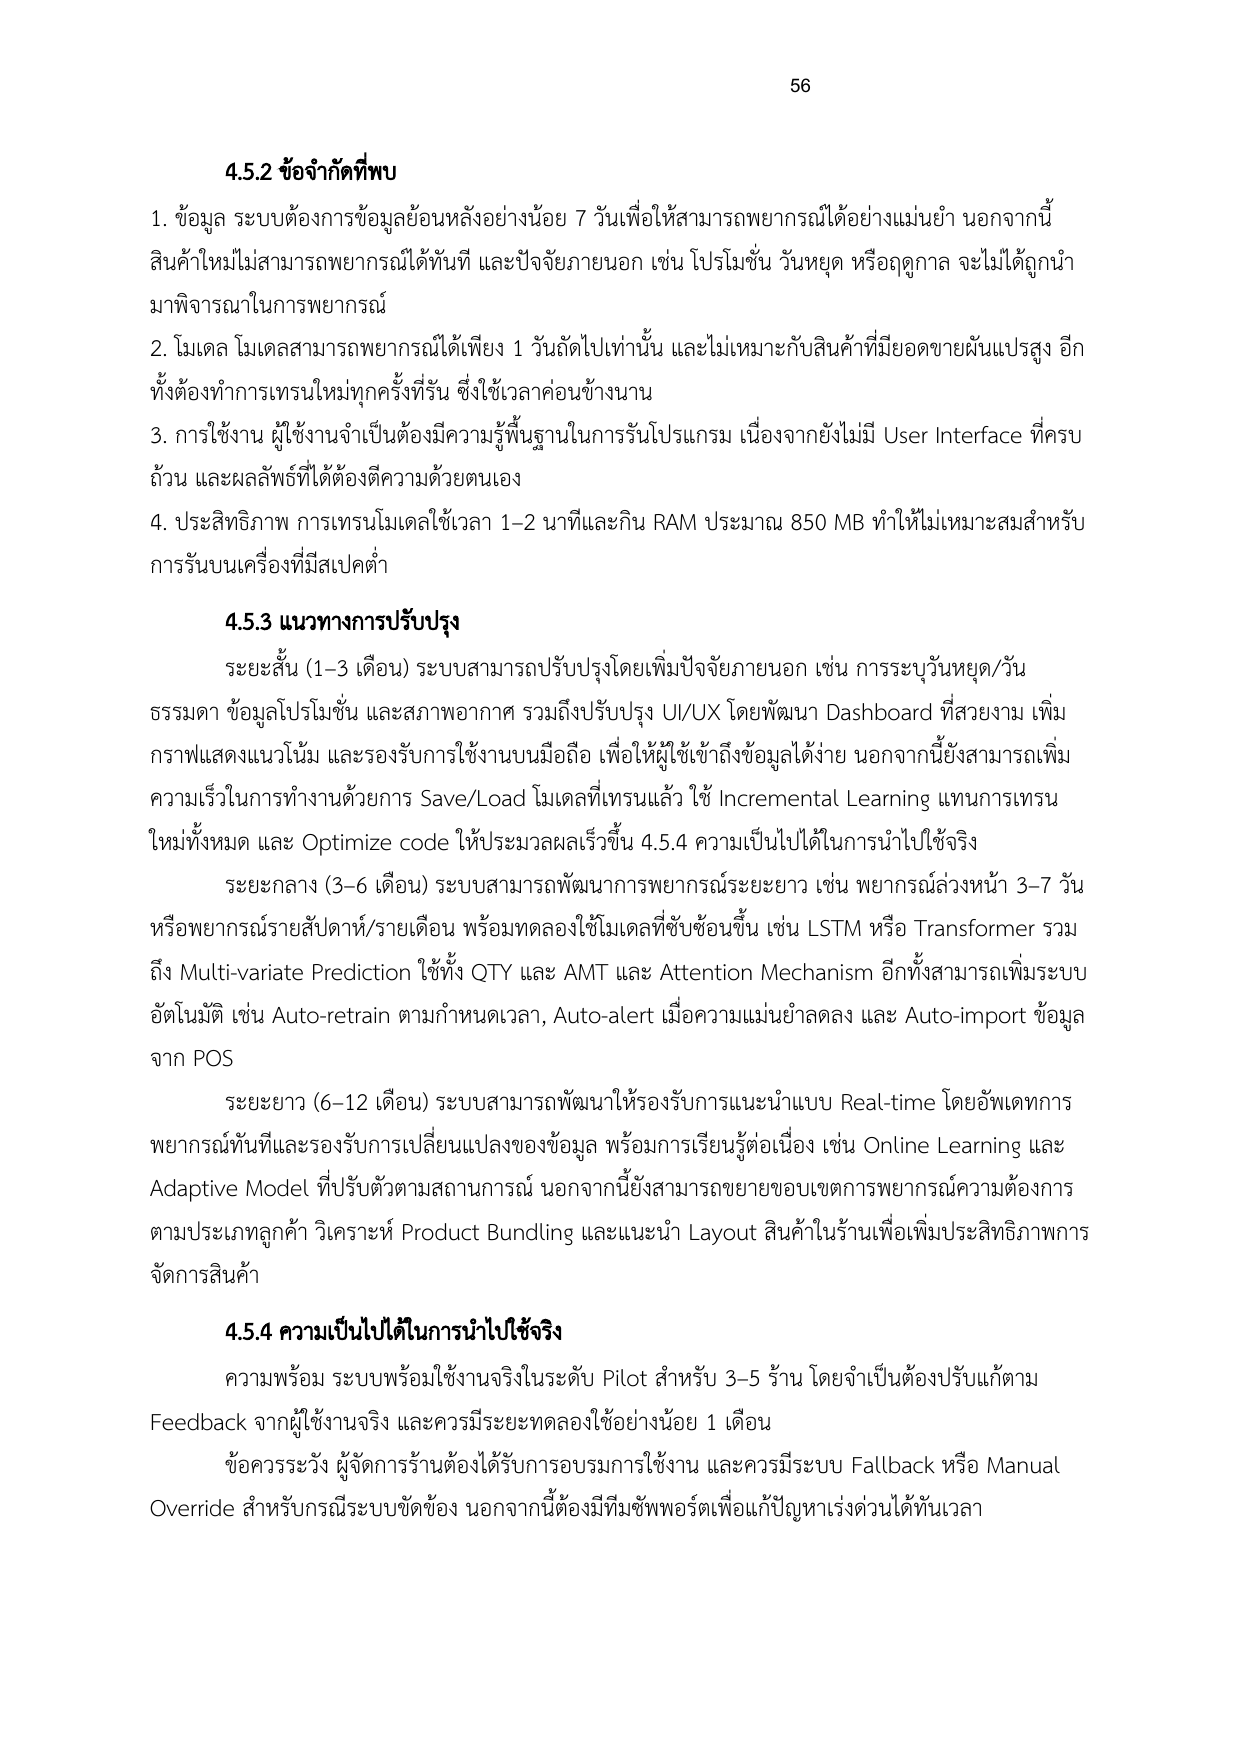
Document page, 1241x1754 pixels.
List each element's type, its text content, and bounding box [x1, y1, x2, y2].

text 2. โมเดล โมเดลสามารถพยากรณ์ได้เพียง 1 วันถัดไปเท่านั้น และไม่เหมาะกับสินค้าที่มียอดขายผันแปรสูง อีกทั้งต้องทำการเทรนใหม่ทุกครั้งที่รัน ซึ่งใช้เวลาค่อนข้างนาน [150, 327, 1090, 408]
text 1. ข้อมูล ระบบต้องการข้อมูลย้อนหลังอย่างน้อย 7 วันเพื่อให้สามารถพยากรณ์ได้อย่างแม่นยำ นอกจากนี้สินค้าใหม่ไม่สามารถพยากรณ์ได้ทันที และปัจจัยภายนอก เช่น โปรโมชั่น วันหยุด หรือฤดูกาล จะไม่ได้ถูกนำมาพิจารณาในการพยากรณ์ [150, 197, 1090, 322]
text ระยะกลาง (3–6 เดือน) ระบบสามารถพัฒนาการพยากรณ์ระยะยาว เช่น พยากรณ์ล่วงหน้า 3–7 วัน หรือพยากรณ์รายสัปดาห์/รายเดือน พร้อมทดลองใช้โมเดลที่ซับซ้อนขึ้น เช่น LSTM หรือ Transformer รวมถึง Multi-variate Prediction ใช้ทั้ง QTY และ AMT และ Attention Mechanism อีกทั้งสามารถเพิ่มระบบอัตโนมัติ เช่น Auto-retrain ตามกำหนดเวลา, Auto-alert เมื่อความแม่นยำลดลง และ Auto-import ข้อมูลจาก POS [150, 864, 1090, 1075]
text ข้อควรระวัง ผู้จัดการร้านต้องได้รับการอบรมการใช้งาน และควรมีระบบ Fallback หรือ Manual Override สำหรับกรณีระบบขัดข้อง นอกจากนี้ต้องมีทีมซัพพอร์ตเพื่อแก้ปัญหาเร่งด่วนได้ทันเวลา [150, 1444, 1090, 1525]
text ความพร้อม ระบบพร้อมใช้งานจริงในระดับ Pilot สำหรับ 3–5 ร้าน โดยจำเป็นต้องปรับแก้ตาม Feedback จากผู้ใช้งานจริง และควรมีระยะทดลองใช้อย่างน้อย 1 เดือน [150, 1357, 1090, 1438]
text ระยะยาว (6–12 เดือน) ระบบสามารถพัฒนาให้รองรับการแนะนำแบบ Real-time โดยอัพเดทการพยากรณ์ทันทีและรองรับการเปลี่ยนแปลงของข้อมูล พร้อมการเรียนรู้ต่อเนื่อง เช่น Online Learning และ Adaptive Model ที่ปรับตัวตามสถานการณ์ นอกจากนี้ยังสามารถขยายขอบเขตการพยากรณ์ความต้องการตามประเภทลูกค้า วิเคราะห์ Product Bundling และแนะนำ Layout สินค้าในร้านเพื่อเพิ่มประสิทธิภาพการจัดการสินค้า [150, 1081, 1090, 1292]
subtitle 4.5.3 แนวทางการปรับปรุง [150, 600, 1090, 638]
text 4. ประสิทธิภาพ การเทรนโมเดลใช้เวลา 1–2 นาทีและกิน RAM ประมาณ 850 MB ทำให้ไม่เหมาะสมสำหรับการรันบนเครื่องที่มีสเปคต่ำ [150, 501, 1090, 582]
subtitle 4.5.2 ข้อจำกัดที่พบ [150, 150, 1090, 188]
text 3. การใช้งาน ผู้ใช้งานจำเป็นต้องมีความรู้พื้นฐานในการรันโปรแกรม เนื่องจากยังไม่มี User Interface ที่ครบถ้วน และผลลัพธ์ที่ได้ต้องตีความด้วยตนเอง [150, 414, 1090, 495]
subtitle 4.5.4 ความเป็นไปได้ในการนำไปใช้จริง [150, 1310, 1090, 1348]
text ระยะสั้น (1–3 เดือน) ระบบสามารถปรับปรุงโดยเพิ่มปัจจัยภายนอก เช่น การระบุวันหยุด/วันธรรมดา ข้อมูลโปรโมชั่น และสภาพอากาศ รวมถึงปรับปรุง UI/UX โดยพัฒนา Dashboard ที่สวยงาม เพิ่มกราฟแสดงแนวโน้ม และรองรับการใช้งานบนมือถือ เพื่อให้ผู้ใช้เข้าถึงข้อมูลได้ง่าย นอกจากนี้ยังสามารถเพิ่มความเร็วในการทำงานด้วยการ Save/Load โมเดลที่เทรนแล้ว ใช้ Incremental Learning แทนการเทรนใหม่ทั้งหมด และ Optimize code ให้ประมวลผลเร็วขึ้น4.5.4 ความเป็นไปได้ในการนำไปใช้จริง [150, 647, 1090, 858]
